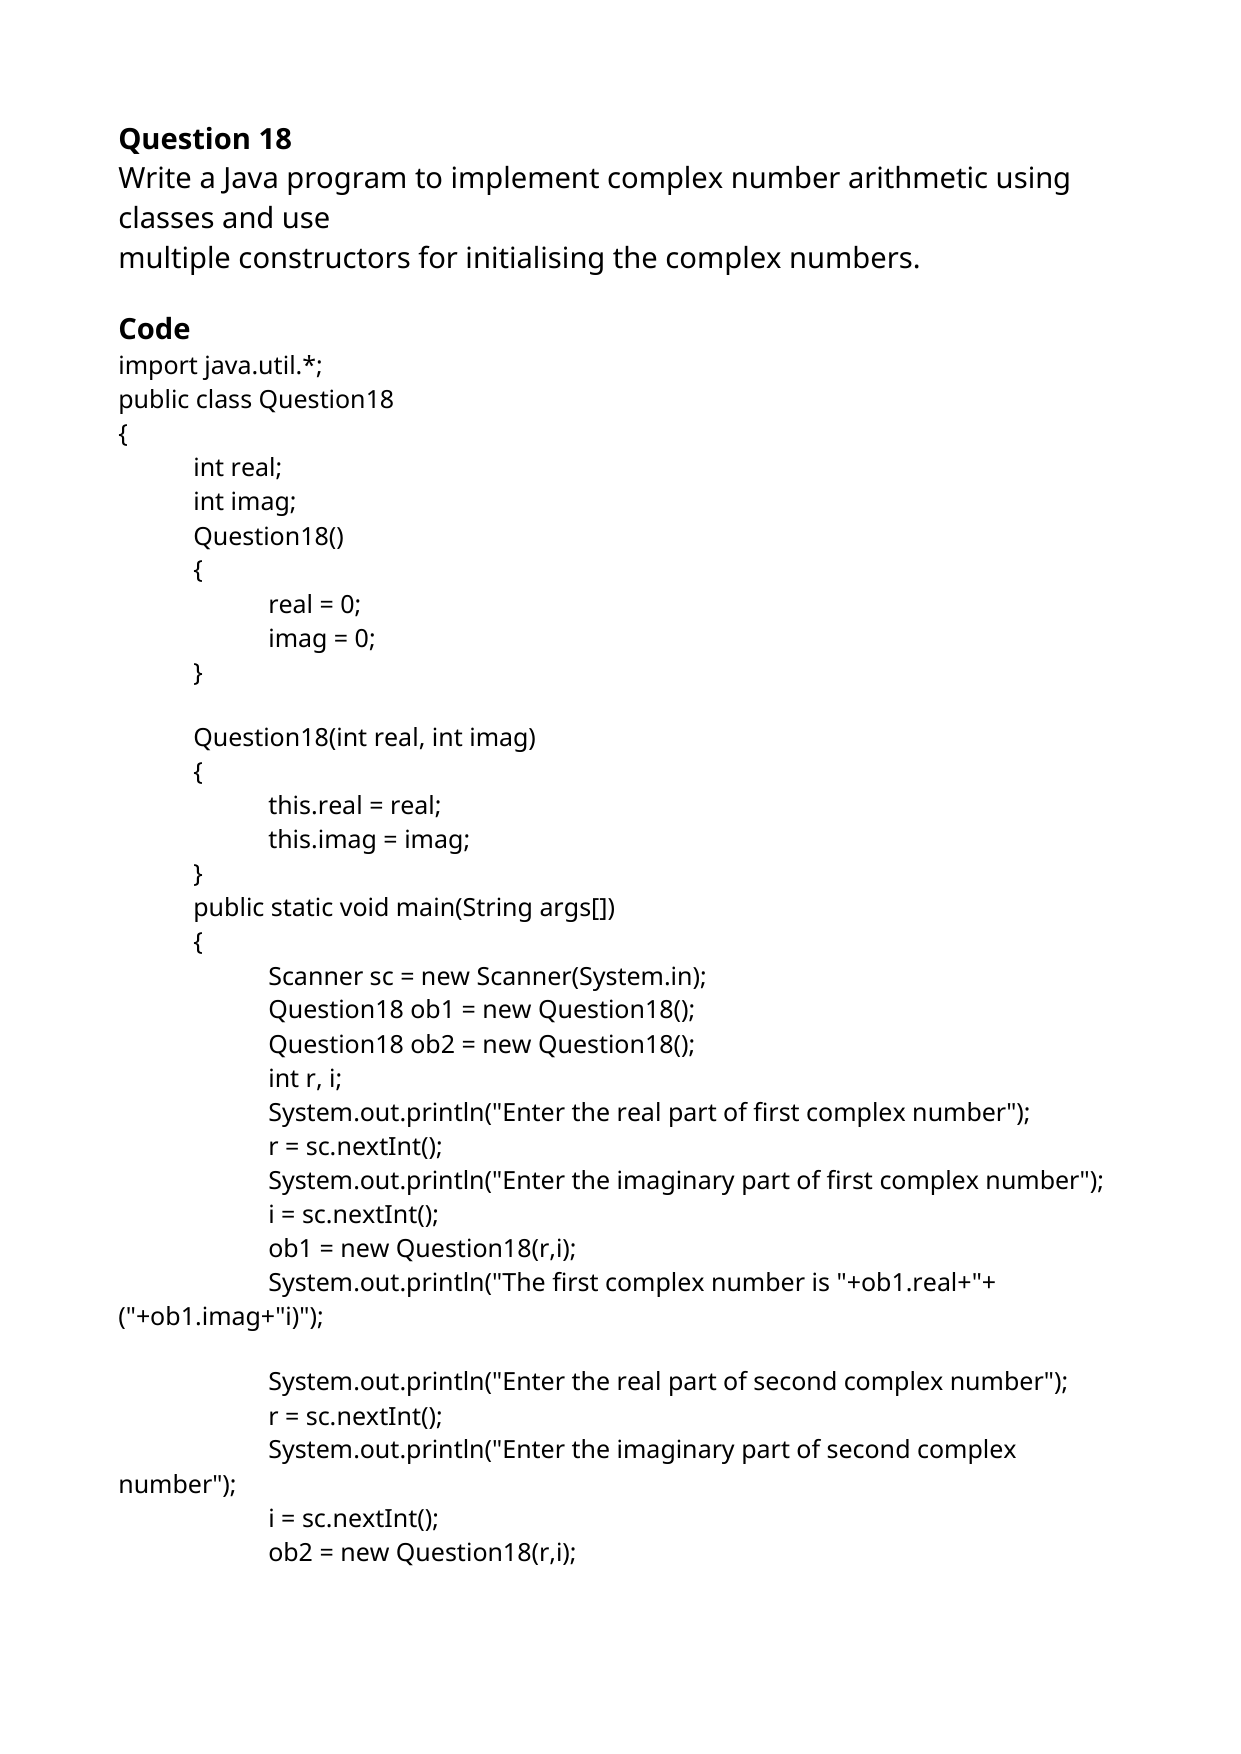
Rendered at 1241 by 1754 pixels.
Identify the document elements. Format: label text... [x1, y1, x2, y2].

text Question18 ob1 = new Question18(); [118, 992, 1122, 1026]
text real = 0; [118, 586, 1122, 620]
text System.out.println("Enter the imaginary part of second complex number"); [118, 1432, 1122, 1500]
text System.out.println("The first complex number is "+ob1.real+"+("+ob1.imag+"i)"); [118, 1265, 1122, 1333]
text this.imag = imag; [118, 822, 1122, 856]
text public static void main(String args[]) [118, 890, 1122, 924]
text int real; [118, 450, 1122, 484]
text System.out.println("Enter the real part of second complex number"); [118, 1364, 1122, 1398]
text ob2 = new Question18(r,i); [118, 1534, 1122, 1568]
text Question18() [118, 518, 1122, 552]
text System.out.println("Enter the real part of first complex number"); [118, 1094, 1122, 1128]
text Write a Java program to implement complex number arithmetic using classes and use multiple constructors for initialising the complex numbers. [118, 158, 1122, 308]
text int imag; [118, 484, 1122, 518]
text import java.util.*; [118, 348, 1122, 382]
text { [118, 924, 1122, 958]
text r = sc.nextInt(); [118, 1128, 1122, 1162]
text int r, i; [118, 1060, 1122, 1094]
text i = sc.nextInt(); [118, 1197, 1122, 1231]
text Question18 ob2 = new Question18(); [118, 1026, 1122, 1060]
text { [118, 754, 1122, 788]
text { [118, 552, 1122, 586]
text } [118, 654, 1122, 688]
text this.real = real; [118, 788, 1122, 822]
text public class Question18 [118, 382, 1122, 416]
text Question 18 [118, 118, 1122, 158]
text { [118, 416, 1122, 450]
text imag = 0; [118, 620, 1122, 654]
text System.out.println("Enter the imaginary part of first complex number"); [118, 1162, 1122, 1197]
text Code [118, 308, 1122, 348]
text r = sc.nextInt(); [118, 1398, 1122, 1432]
text Question18(int real, int imag) [118, 720, 1122, 754]
text } [118, 856, 1122, 890]
text ob1 = new Question18(r,i); [118, 1231, 1122, 1265]
text Scanner sc = new Scanner(System.in); [118, 958, 1122, 992]
text i = sc.nextInt(); [118, 1500, 1122, 1534]
